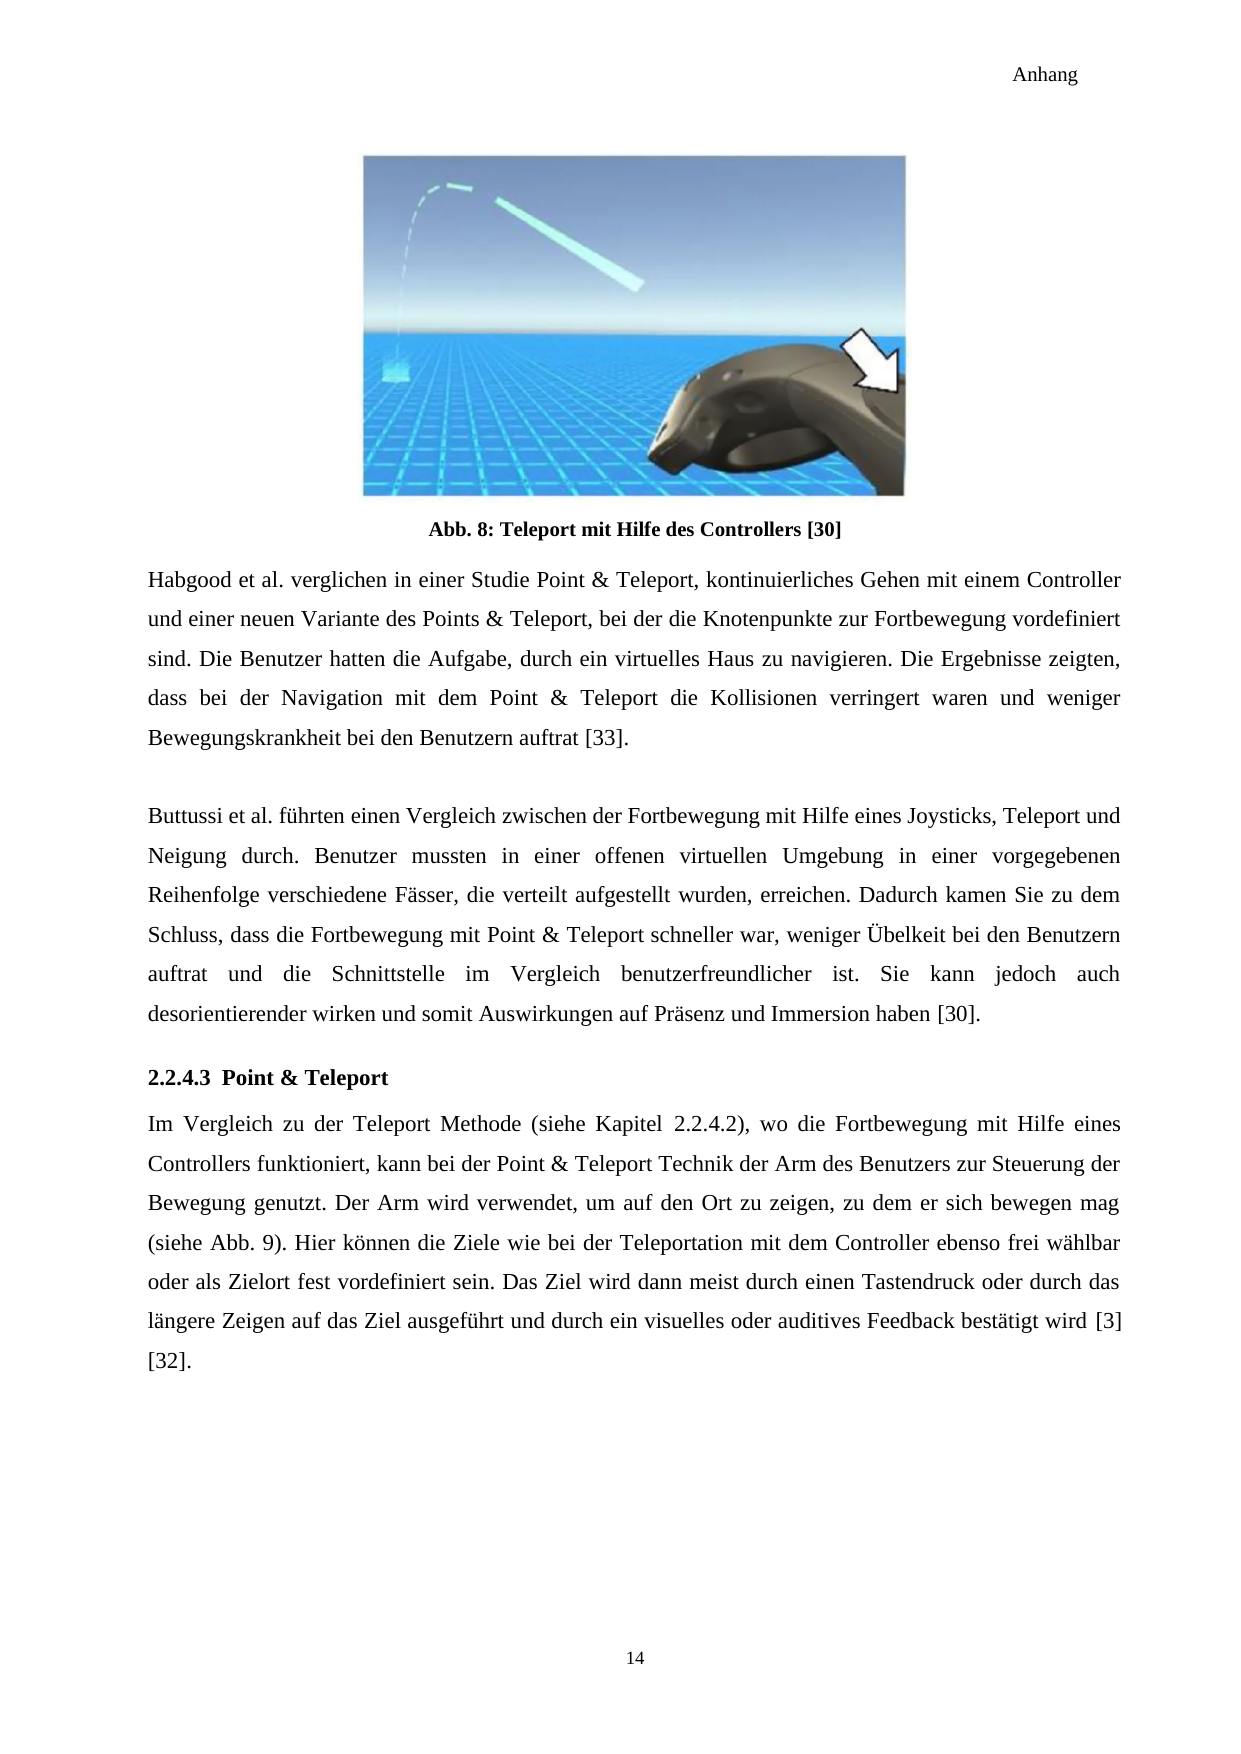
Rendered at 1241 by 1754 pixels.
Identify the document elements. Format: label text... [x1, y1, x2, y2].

text Habgood et al. verglichen in einer Studie Point & Teleport, kontinuierliches Gehen mit einem Controller und einer neuen Variante des Points & Teleport, bei der die Knotenpunkte zur Fortbewegung vordefiniert sind. Die Benutzer hatten die Aufgabe, durch ein virtuelles Haus zu navigieren. Die Ergebnisse zeigten, dass bei der Navigation mit dem Point & Teleport die Kollisionen verringert waren und weniger Bewegungskrankheit bei den Benutzern auftrat . [148, 566, 1122, 750]
text Im Vergleich zu der Teleport Methode (siehe Kapitel 2.2.4.2), wo die Fortbewegung mit Hilfe eines Controllers funktioniert, kann bei der Point & Teleport Technik der Arm des Benutzers zur Steuerung der Bewegung genutzt. Der Arm wird verwendet, um auf den Ort zu zeigen, zu dem er sich bewegen mag (siehe Abb. 9). Hier können die Ziele wie bei der Teleportation mit dem Controller ebenso frei wählbar oder als Zielort fest vordefiniert sein. Das Ziel wird dann meist durch einen Tastendruck oder durch das längere Zeigen auf das Ziel ausgeführt und durch ein visuelles oder auditives Feedback bestätigt wird. [148, 1110, 1122, 1373]
text Buttussi et al. führten einen Vergleich zwischen der Fortbewegung mit Hilfe eines Joysticks, Teleport und Neigung durch. Benutzer mussten in einer offenen virtuellen Umgebung in einer vorgegebenen Reihenfolge verschiedene Fässer, die verteilt aufgestellt wurden, erreichen. Dadurch kamen Sie zu dem Schluss, dass die Fortbewegung mit Point & Teleport schneller war, weniger Übelkeit bei den Benutzern auftrat und die Schnittstelle im Vergleich benutzerfreundlicher ist. Sie kann jedoch auch desorientierender wirken und somit Auswirkungen auf Präsenz und Immersion haben . [148, 802, 1122, 1026]
text Abb. 8: Teleport mit Hilfe des Controllers [148, 517, 1122, 541]
subtitle Point & Teleport [148, 1064, 1122, 1091]
picture [357, 147, 913, 504]
